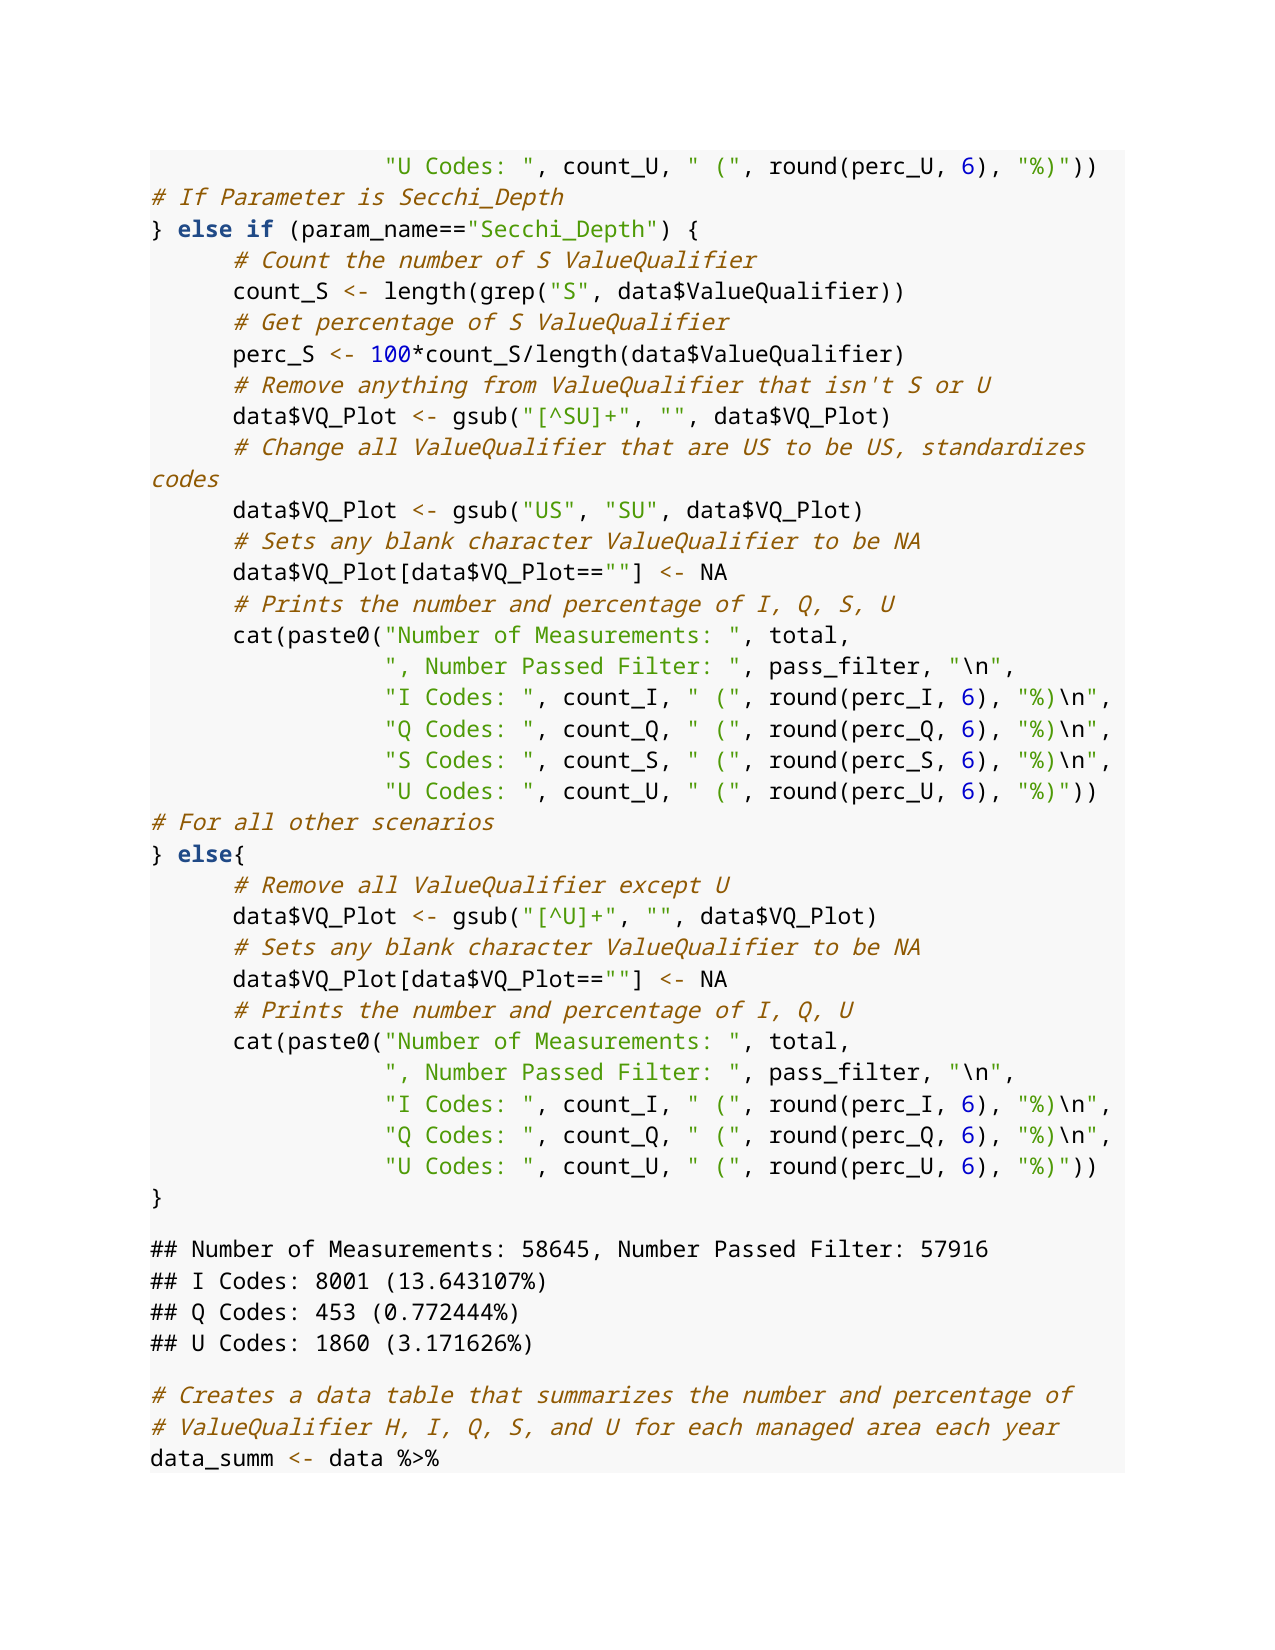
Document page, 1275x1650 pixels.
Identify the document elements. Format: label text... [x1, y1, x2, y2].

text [150, 150, 1125, 1212]
text ## Number of Measurements: 58645, Number Passed Filter: 57916 ## I Codes: 8001 (13.643107%) ## Q Codes: 453 (0.772444%) ## U Codes: 1860 (3.171626%) [150, 1233, 1125, 1358]
